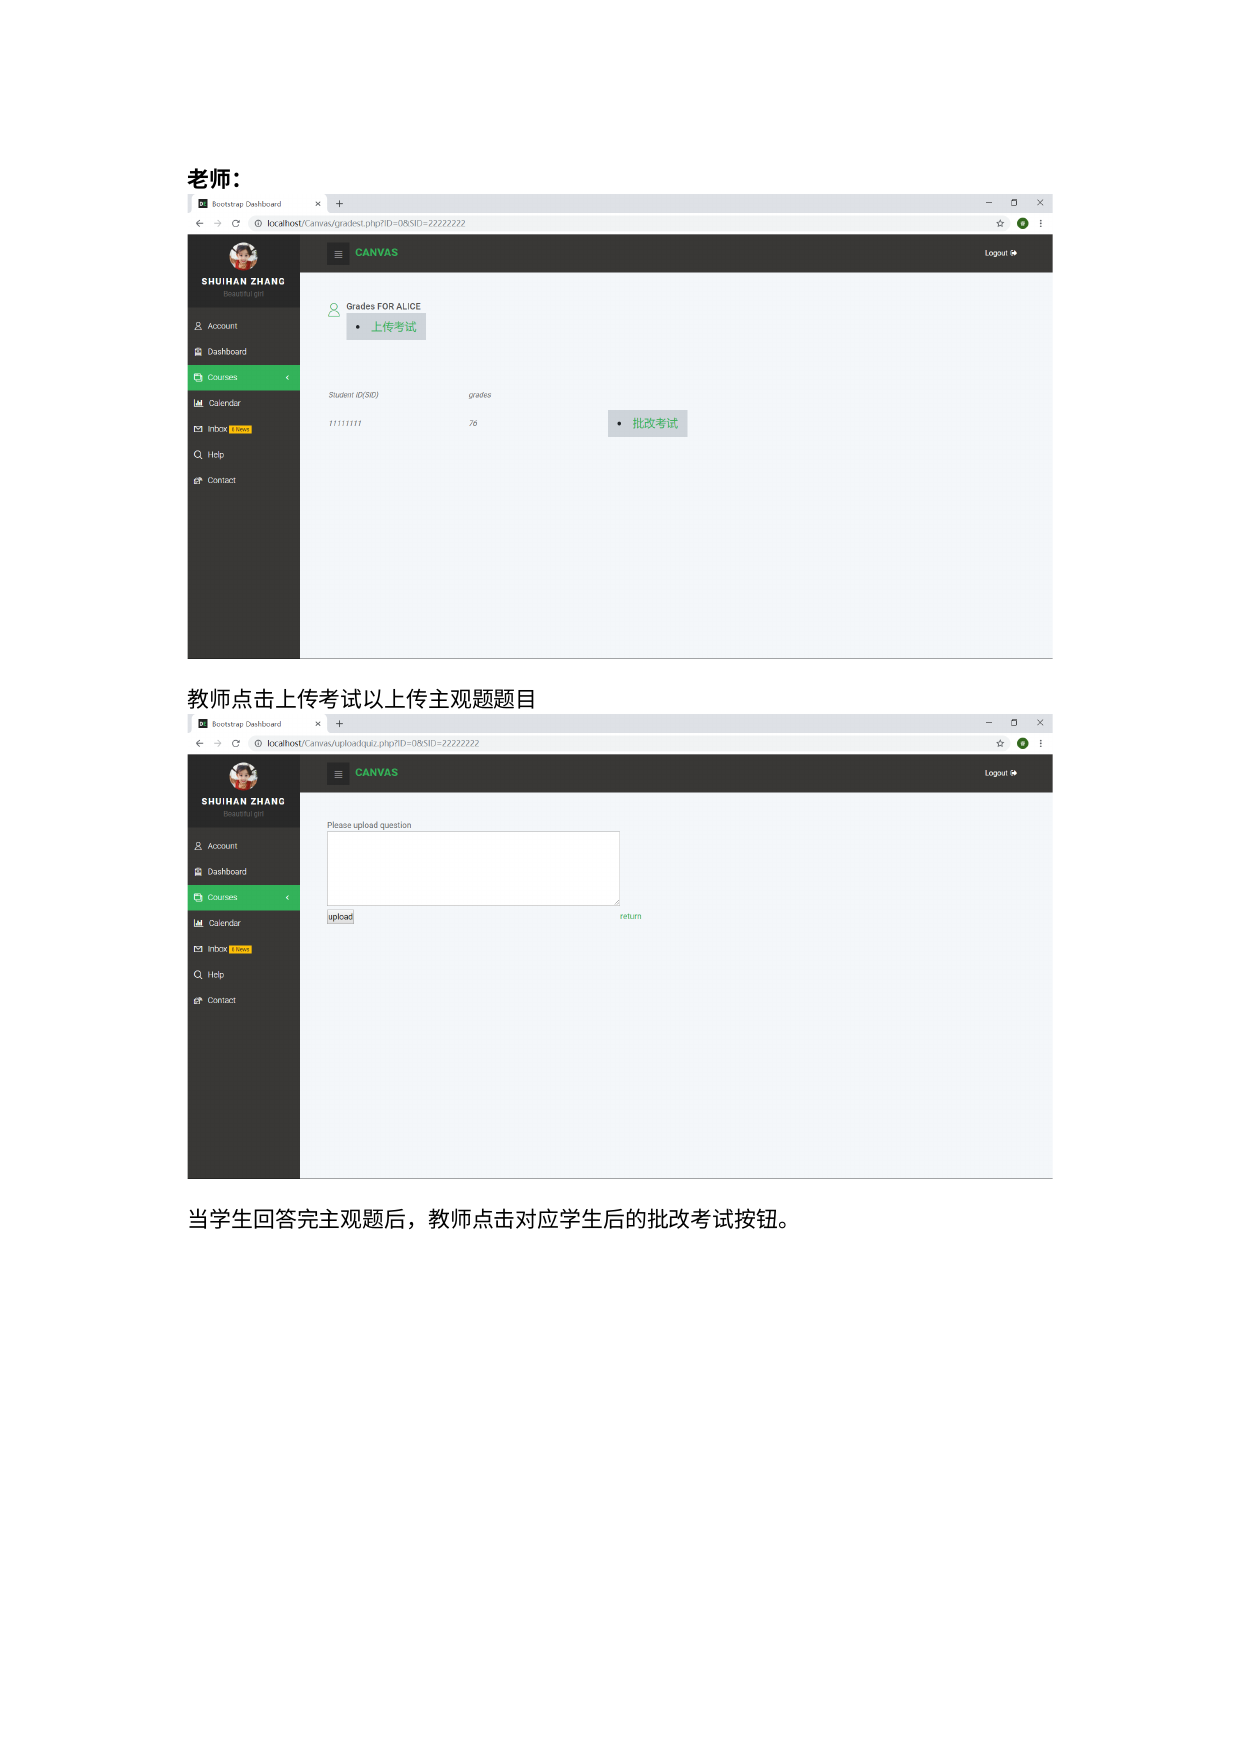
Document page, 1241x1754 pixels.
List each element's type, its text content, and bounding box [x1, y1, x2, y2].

picture [187, 194, 1053, 659]
text 教师点击上传考试以上传主观题题目 [187, 682, 1053, 714]
picture [187, 714, 1053, 1179]
text 当学生回答完主观题后，教师点击对应学生后的批改考试按钮。 [187, 1202, 1053, 1234]
text 老师： [187, 162, 1053, 194]
